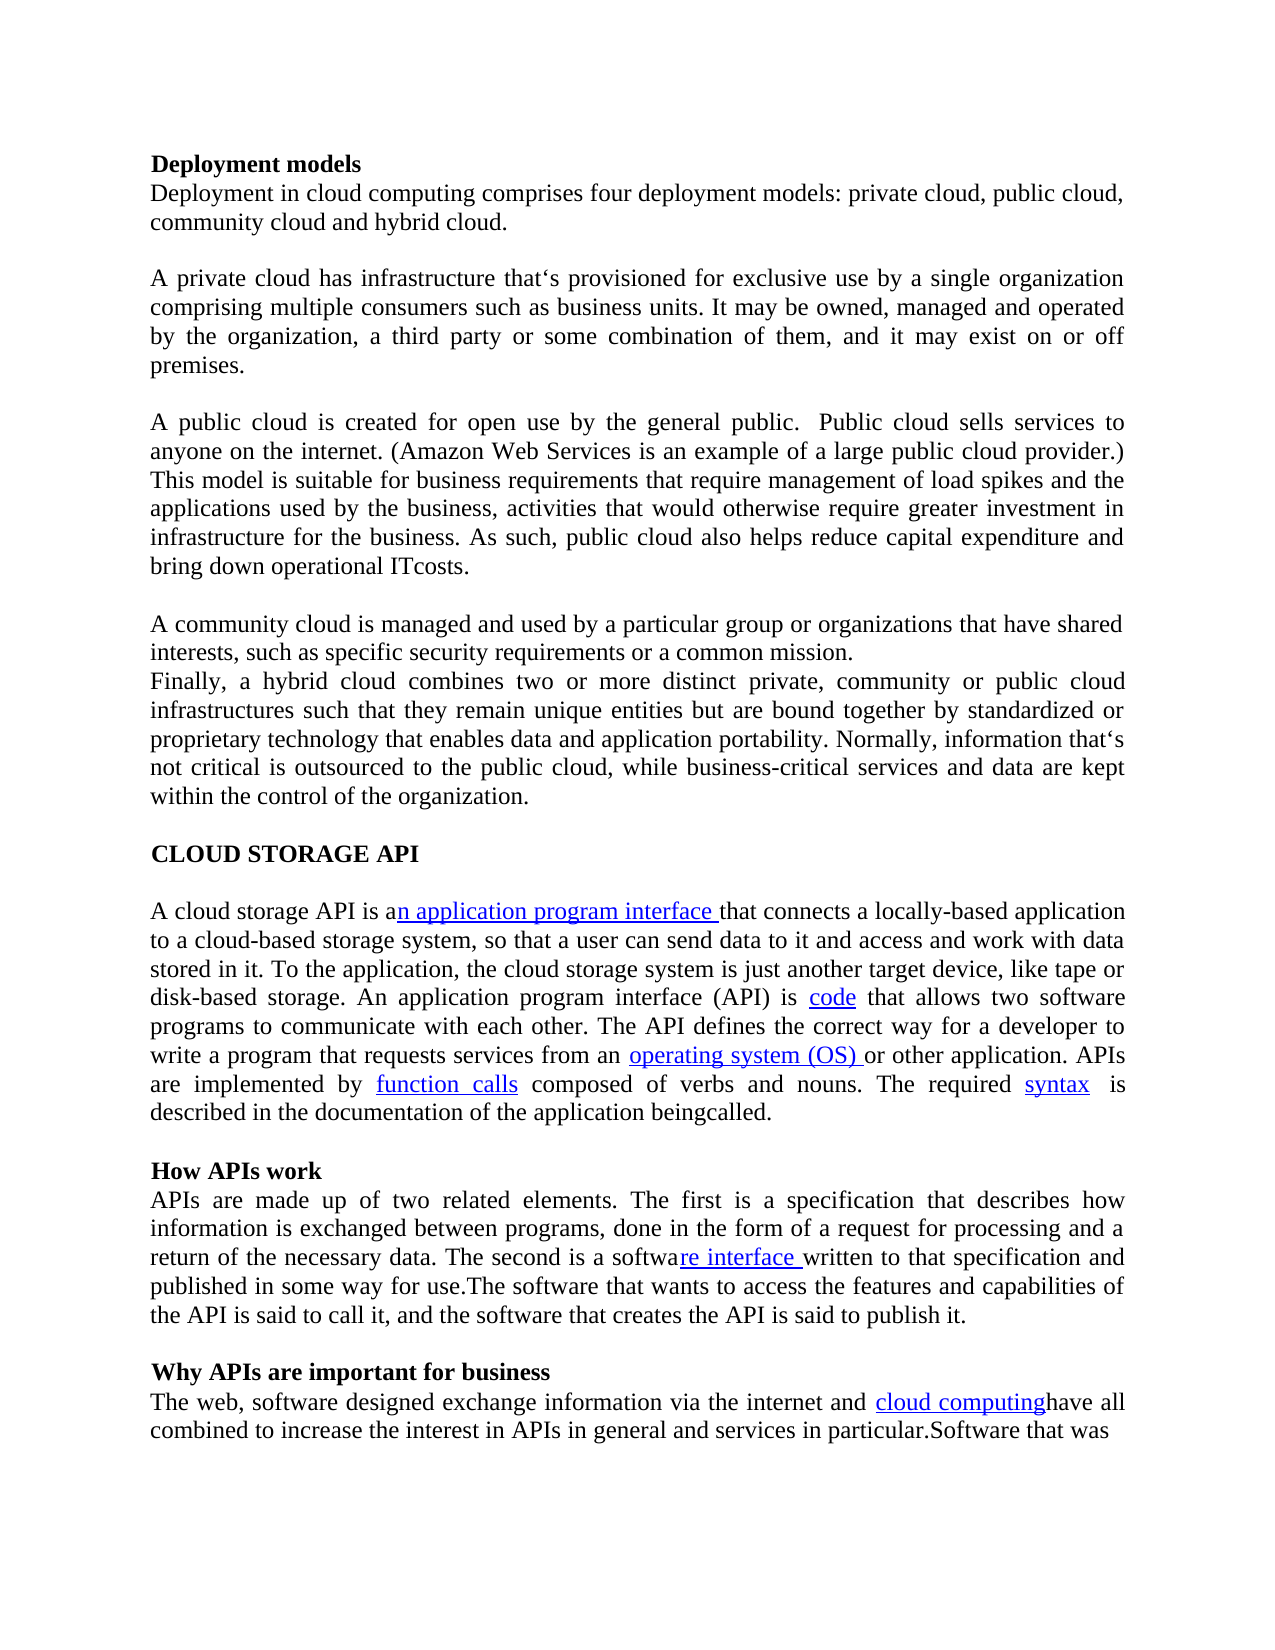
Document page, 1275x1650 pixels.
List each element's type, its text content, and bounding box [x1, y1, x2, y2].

subtitle Deployment models [151, 149, 1210, 178]
text A community cloud is managed and used by a particular group or organizations that have shared interests, such as specific security requirements or a common mission. [150, 609, 1124, 666]
text Finally, a hybrid cloud combines two or more distinct private, community or public cloud infrastructures such that they remain unique entities but are bound together by standardized or proprietary technology that enables data and application portability. Normally, information that‘s not critical is outsourced to the public cloud, while business-critical services and data are kept within the control of the organization. [150, 666, 1126, 810]
text The web, software designed exchange information via the internet and cloud computinghave all combined to increase the interest in APIs in general and services in particular.Software that was [150, 1387, 1126, 1444]
text APIs are made up of two related elements. The first is a specification that describes how information is exchanged between programs, done in the form of a request for processing and a return of the necessary data. The second is a software interface written to that specification and published in some way for use.The software that wants to access the features and capabilities of the API is said to call it, and the software that creates the API is said to publish it. [150, 1185, 1125, 1328]
text A public cloud is created for open use by the general public. Public cloud sells services to anyone on the internet. (Amazon Web Services is an example of a large public cloud provider.) This model is suitable for business requirements that require management of load spikes and the applications used by the business, activities that would otherwise require greater investment in infrastructure for the business. As such, public cloud also helps reduce capital expenditure and bring down operational ITcosts. [150, 407, 1125, 580]
subtitle How APIs work [151, 1156, 1210, 1185]
text A private cloud has infrastructure that‘s provisioned for exclusive use by a single organization comprising multiple consumers such as business units. It may be owned, managed and operated by the organization, a third party or some combination of them, and it may exist on or off premises. [150, 263, 1125, 378]
subtitle CLOUD STORAGE API [151, 839, 1210, 868]
text Deployment in cloud computing comprises four deployment models: private cloud, public cloud, community cloud and hybrid cloud. [150, 178, 1125, 235]
subtitle Why APIs are important for business [151, 1358, 1210, 1387]
text A cloud storage API is an application program interface that connects a locally-based application to a cloud-based storage system, so that a user can send data to it and access and work with data stored in it. To the application, the cloud storage system is just another target device, like tape or disk-based storage. An application program interface (API) is code that allows two software programs to communicate with each other. The API defines the correct way for a developer to write a program that requests services from an operating system (OS) or other application. APIs are implemented by function calls composed of verbs and nouns. The required syntax is described in the documentation of the application beingcalled. [150, 896, 1126, 1126]
